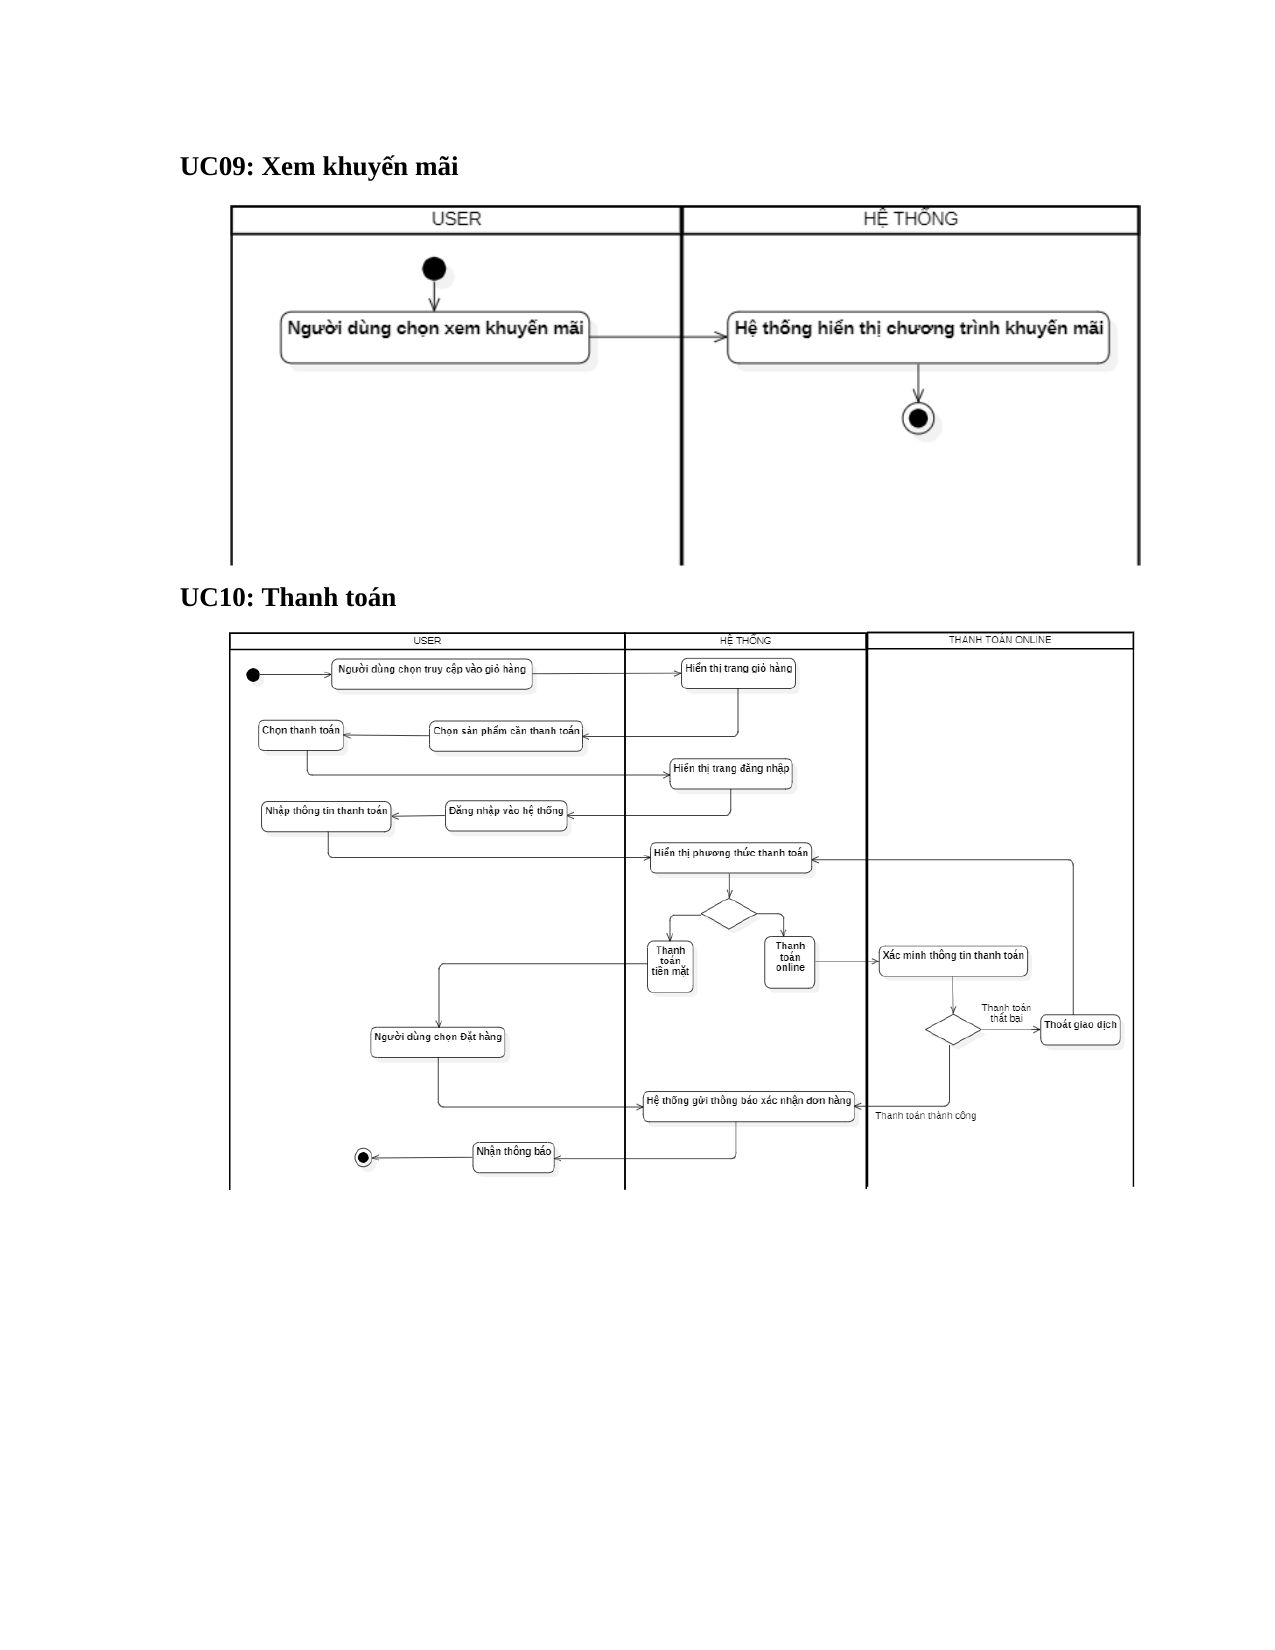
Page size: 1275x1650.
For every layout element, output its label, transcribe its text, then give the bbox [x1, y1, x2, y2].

picture [225, 196, 1141, 567]
picture [225, 627, 1141, 1190]
text UC09: Xem khuyến mãi [179, 150, 1125, 181]
text UC10: Thanh toán [179, 581, 1125, 612]
